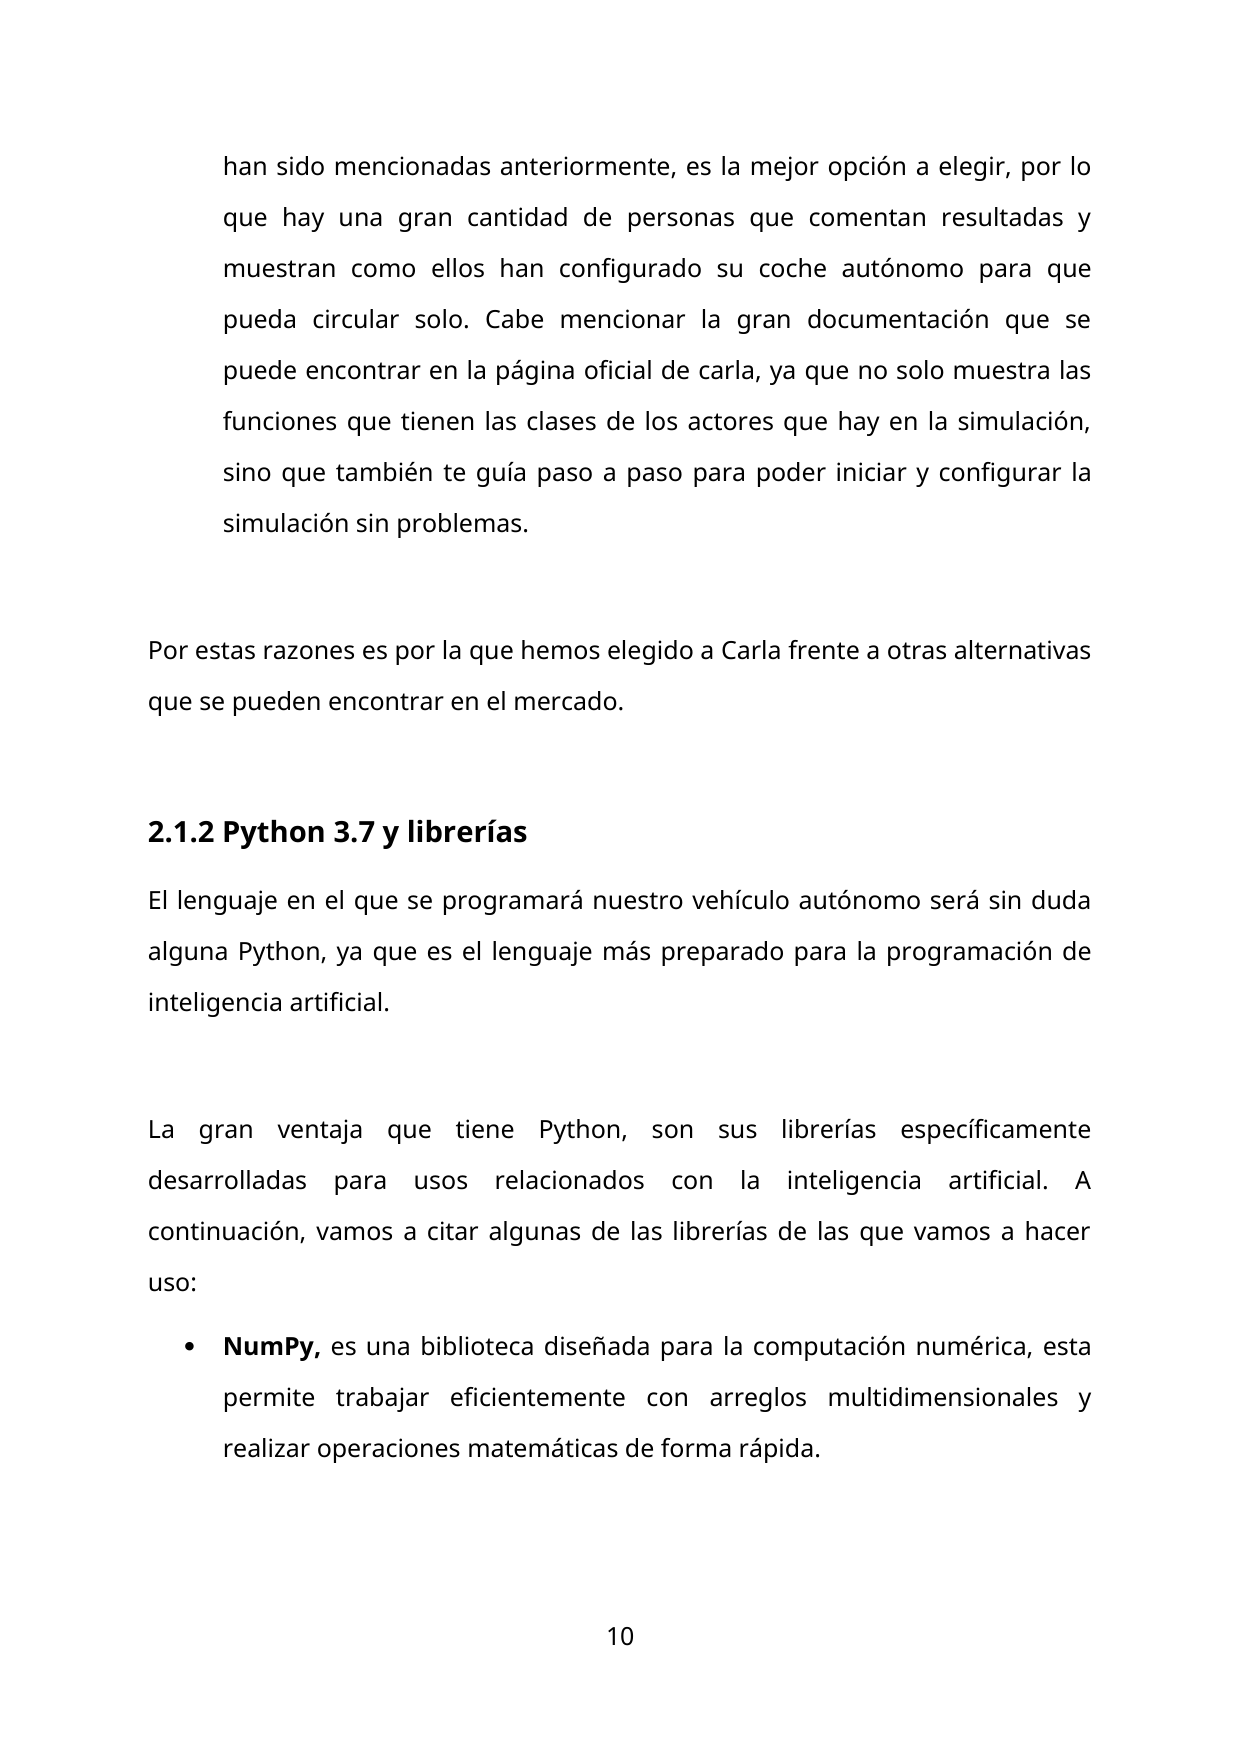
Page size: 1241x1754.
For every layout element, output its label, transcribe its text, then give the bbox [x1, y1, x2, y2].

text Por estas razones es por la que hemos elegido a Carla frente a otras alternativas que se pueden encontrar en el mercado. [148, 633, 1092, 718]
text 2.1.2 Python 3.7 y librerías [148, 811, 1092, 851]
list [185, 148, 1092, 540]
list NumPy, es una biblioteca diseñada para la computación numérica, esta permite trabajar eficientemente con arreglos multidimensionales y realizar operaciones matemáticas de forma rápida. [185, 1329, 1092, 1465]
text La gran ventaja que tiene Python, son sus librerías específicamente desarrolladas para usos relacionados con la inteligencia artificial. A continuación, vamos a citar algunas de las librerías de las que vamos a hacer uso: [148, 1112, 1092, 1299]
text El lenguaje en el que se programará nuestro vehículo autónomo será sin duda alguna Python, ya que es el lenguaje más preparado para la programación de inteligencia artificial. [148, 883, 1092, 1019]
